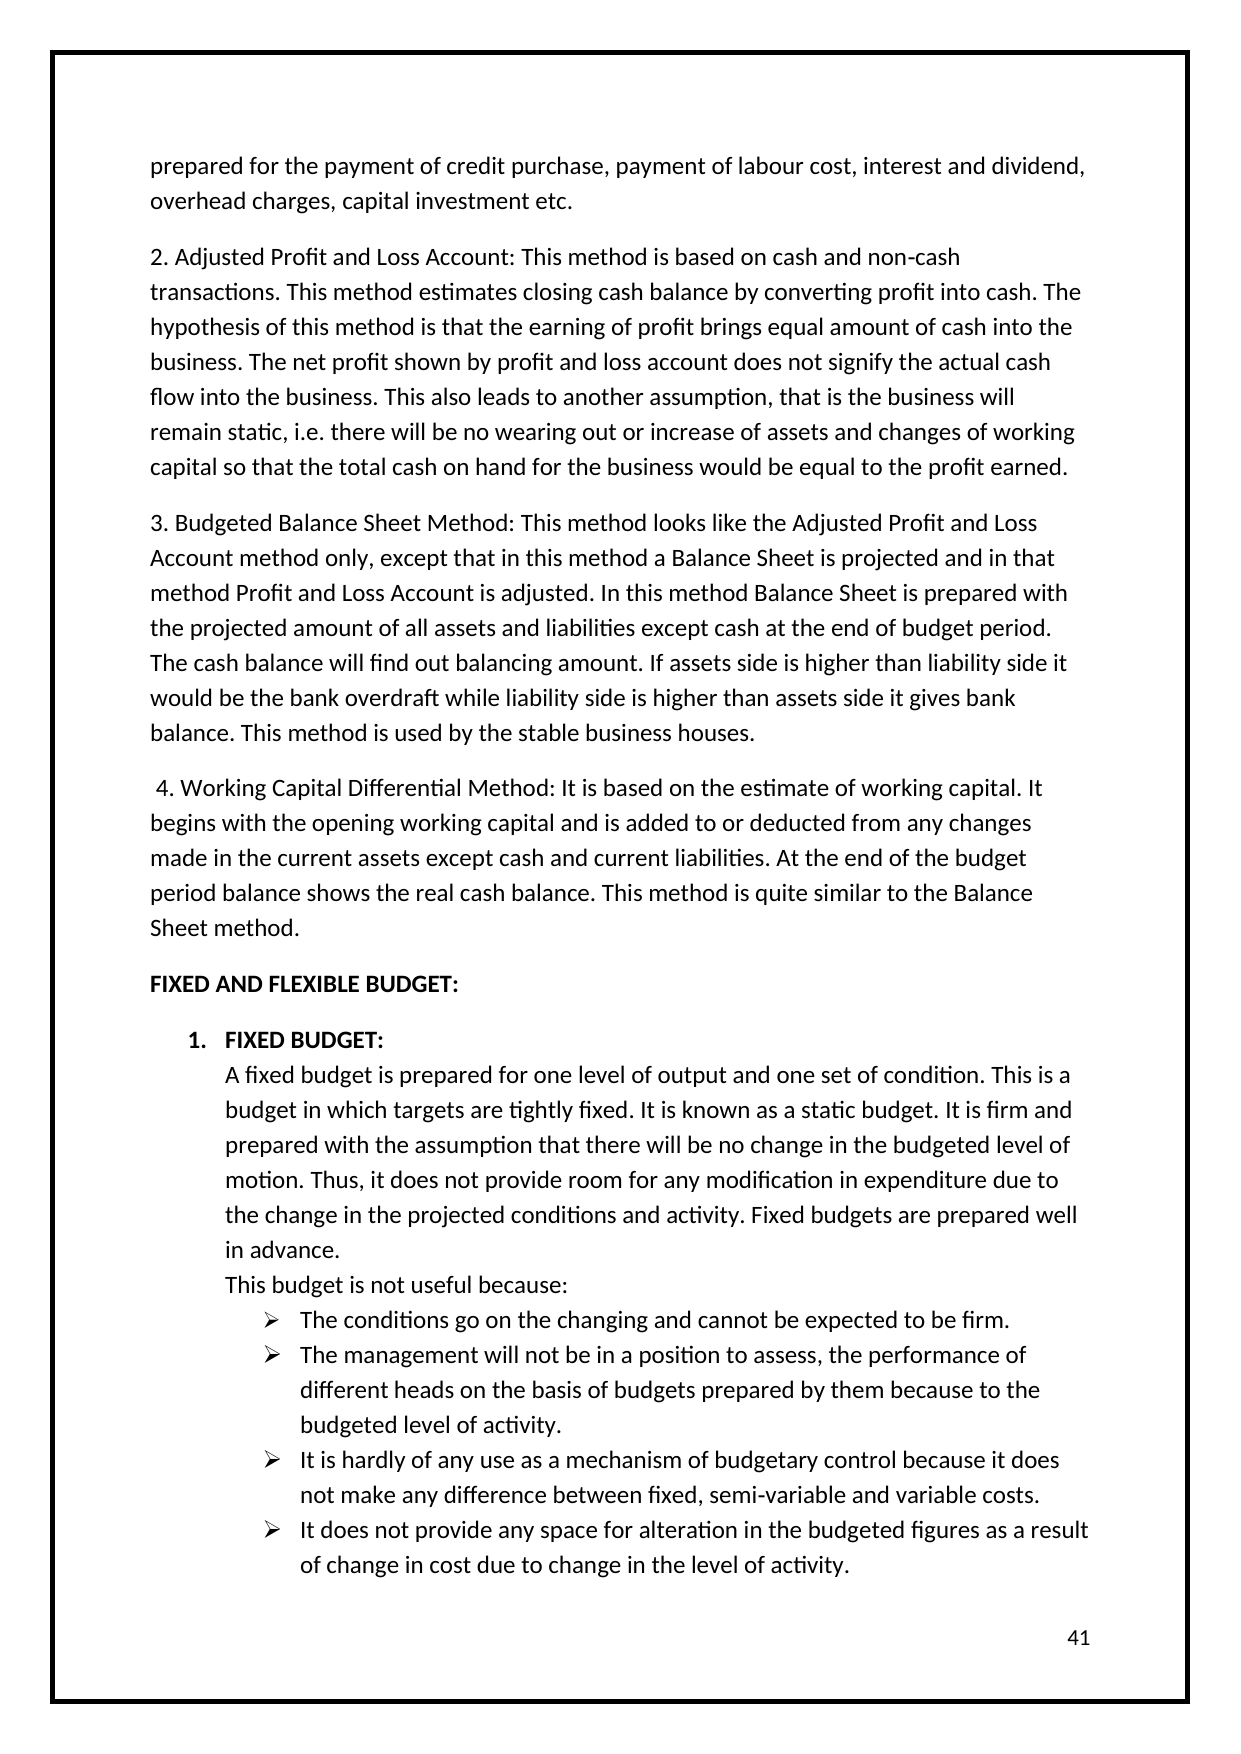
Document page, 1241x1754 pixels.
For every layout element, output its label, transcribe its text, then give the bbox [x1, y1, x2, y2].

text 3. Budgeted Balance Sheet Method: This method looks like the Adjusted Profit and Loss Account method only, except that in this method a Balance Sheet is projected and in that method Profit and Loss Account is adjusted. In this method Balance Sheet is prepared with the projected amount of all assets and liabilities except cash at the end of budget period. The cash balance will find out balancing amount. If assets side is higher than liability side it would be the bank overdraft while liability side is higher than assets side it gives bank balance. This method is used by the stable business houses. [150, 507, 1090, 747]
list The conditions go on the changing and cannot be expected to be firm. [262, 1304, 1090, 1335]
text FIXED AND FLEXIBLE BUDGET: [150, 968, 1090, 999]
list FIXED BUDGET: [187, 1024, 1090, 1055]
text 2. Adjusted Profit and Loss Account: This method is based on cash and non‐cash transactions. This method estimates closing cash balance by converting profit into cash. The hypothesis of this method is that the earning of profit brings equal amount of cash into the business. The net profit shown by profit and loss account does not signify the actual cash flow into the business. This also leads to another assumption, that is the business will remain static, i.e. there will be no wearing out or increase of assets and changes of working capital so that the total cash on hand for the business would be equal to the profit earned. [150, 241, 1090, 481]
text 4. Working Capital Differential Method: It is based on the estimate of working capital. It begins with the opening working capital and is added to or deducted from any changes made in the current assets except cash and current liabilities. At the end of the budget period balance shows the real cash balance. This method is quite similar to the Balance Sheet method. [150, 772, 1090, 943]
list This budget is not useful because: [225, 1269, 1090, 1300]
list It is hardly of any use as a mechanism of budgetary control because it does not make any difference between fixed, semi‐variable and variable costs. [262, 1444, 1090, 1510]
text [150, 150, 1090, 216]
list A fixed budget is prepared for one level of output and one set of condition. This is a budget in which targets are tightly fixed. It is known as a static budget. It is firm and prepared with the assumption that there will be no change in the budgeted level of motion. Thus, it does not provide room for any modification in expenditure due to the change in the projected conditions and activity. Fixed budgets are prepared well in advance. [225, 1059, 1090, 1265]
list The management will not be in a position to assess, the performance of different heads on the basis of budgets prepared by them because to the budgeted level of activity. [262, 1339, 1090, 1440]
list It does not provide any space for alteration in the budgeted figures as a result of change in cost due to change in the level of activity. [262, 1514, 1090, 1580]
